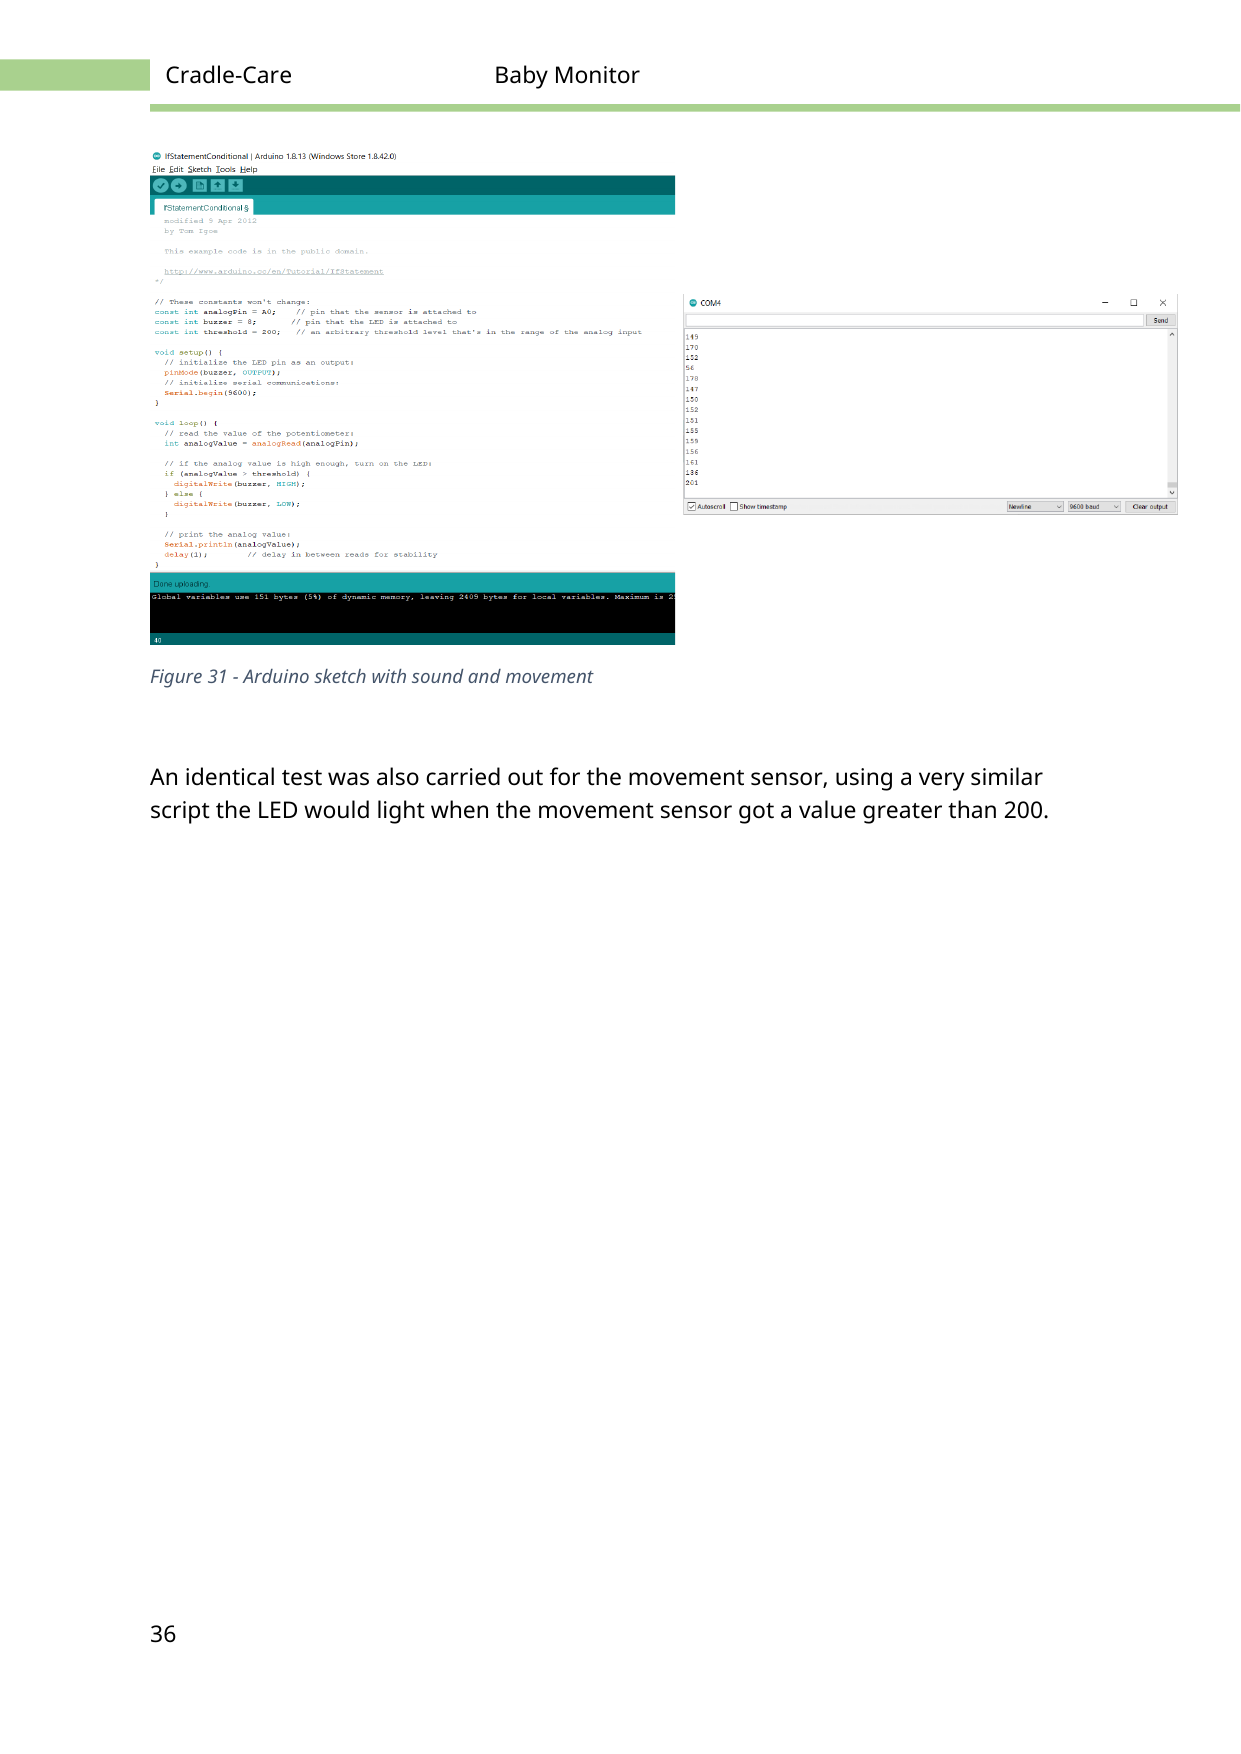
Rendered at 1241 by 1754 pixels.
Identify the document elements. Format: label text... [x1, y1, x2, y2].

picture [683, 294, 1178, 515]
text Figure 32 - Arduino sketch with sound and movement [150, 664, 1090, 689]
text An identical test was also carried out for the movement sensor, using a very similar script the LED would light when the movement sensor got a value greater than 200. [150, 761, 1090, 826]
picture [150, 150, 675, 645]
